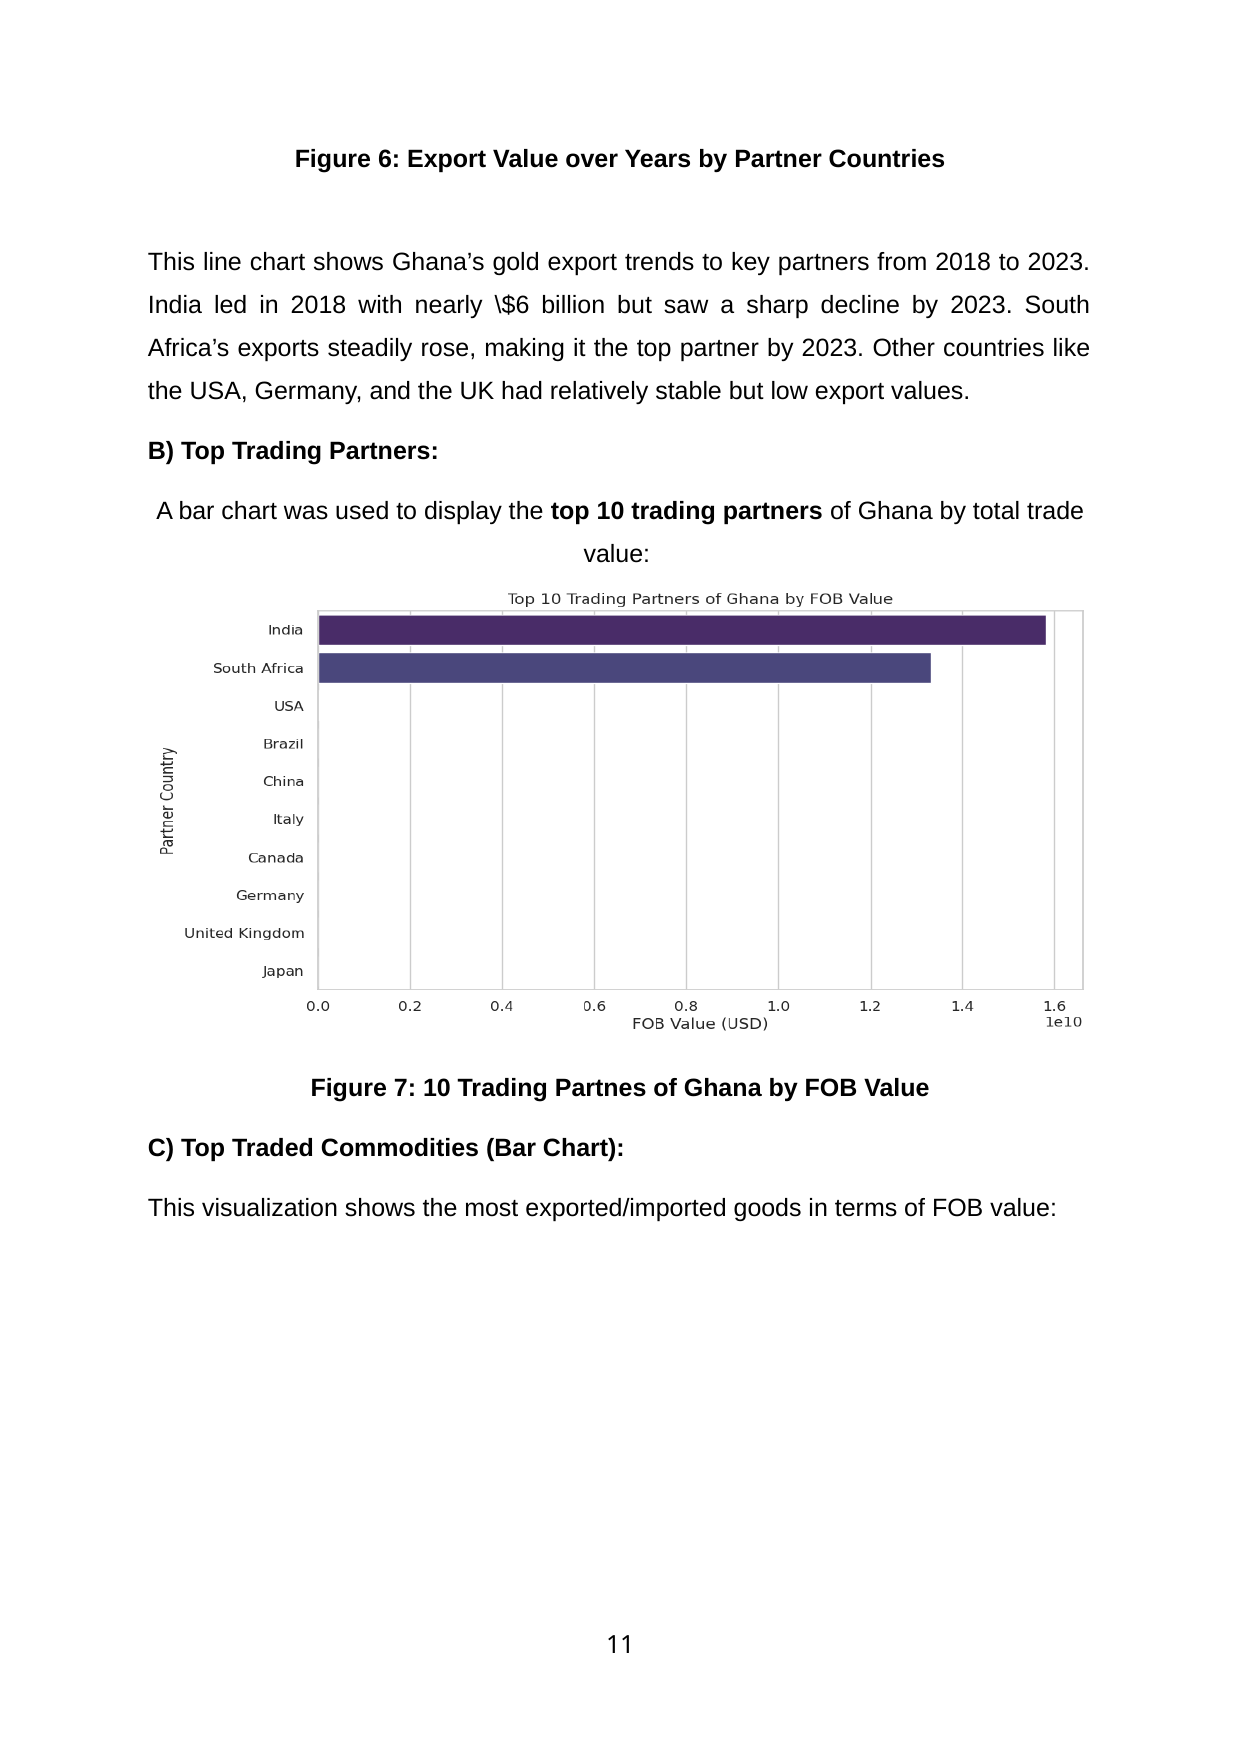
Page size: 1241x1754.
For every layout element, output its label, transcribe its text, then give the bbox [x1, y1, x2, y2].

text Figure 7: 10 Trading Partnes of Ghana by FOB Value [148, 1073, 1093, 1102]
text C) Top Traded Commodities (Bar Chart): [148, 1133, 1093, 1162]
text Figure 6: Export Value over Years by Partner Countries [148, 144, 1093, 172]
text This visualization shows the most exported/imported goods in terms of FOB value: [148, 1193, 1093, 1221]
picture [150, 584, 1091, 1040]
text B) Top Trading Partners: [148, 436, 1093, 464]
text This line chart shows Ghana’s gold export trends to key partners from 2018 to 2023. India led in 2018 with nearly \$6 billion but saw a sharp decline by 2023. South Africa’s exports steadily rose, making it the top partner by 2023. Other countries like the USA, Germany, and the UK had relatively stable but low export values. [148, 203, 1093, 405]
